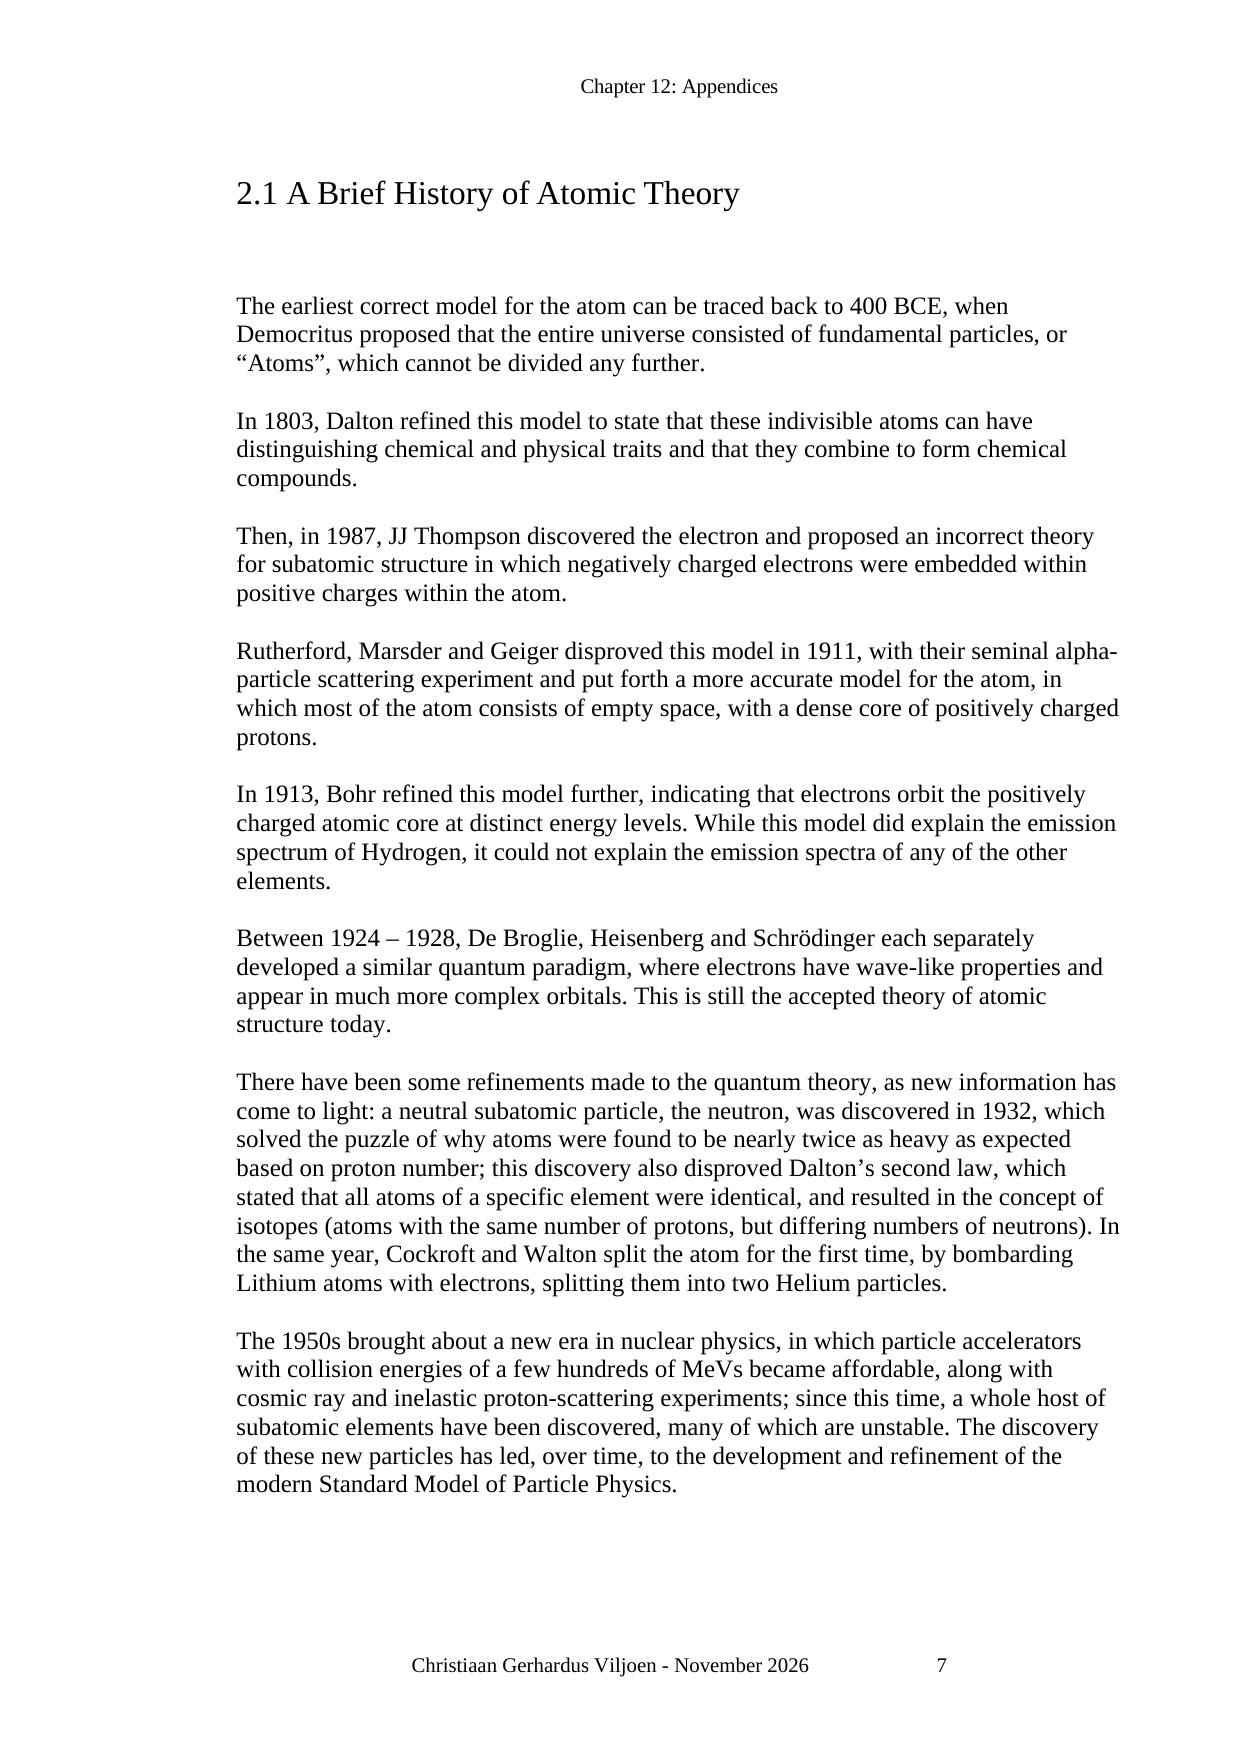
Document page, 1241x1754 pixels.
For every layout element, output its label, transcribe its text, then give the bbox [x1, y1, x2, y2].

subtitle A Brief History of Atomic Theory [236, 173, 1122, 211]
text In 1803, Dalton refined this model to state that these indivisible atoms can have distinguishing chemical and physical traits and that they combine to form chemical compounds. [236, 406, 1122, 492]
text There have been some refinements made to the quantum theory, as new information has come to light: a neutral subatomic particle, the neutron, was discovered in 1932, which solved the puzzle of why atoms were found to be nearly twice as heavy as expected based on proton number; this discovery also disproved Dalton’s second law, which stated that all atoms of a specific element were identical, and resulted in the concept of isotopes (atoms with the same number of protons, but differing numbers of neutrons). In the same year, Cockroft and Walton split the atom for the first time, by bombarding Lithium atoms with electrons, splitting them into two Helium particles. [236, 1067, 1122, 1297]
text Rutherford, Marsder and Geiger disproved this model in 1911, with their seminal alpha-particle scattering experiment and put forth a more accurate model for the atom, in which most of the atom consists of empty space, with a dense core of positively charged protons. [236, 636, 1122, 751]
text The 1950s brought about a new era in nuclear physics, in which particle accelerators with collision energies of a few hundreds of MeVs became affordable, along with cosmic ray and inelastic proton-scattering experiments; since this time, a whole host of subatomic elements have been discovered, many of which are unstable. The discovery of these new particles has led, over time, to the development and refinement of the modern Standard Model of Particle Physics. [236, 1326, 1122, 1498]
text Between 1924 – 1928, De Broglie, Heisenberg and Schrödinger each separately developed a similar quantum paradigm, where electrons have wave-like properties and appear in much more complex orbitals. This is still the accepted theory of atomic structure today. [236, 923, 1122, 1038]
text In 1913, Bohr refined this model further, indicating that electrons orbit the positively charged atomic core at distinct energy levels. While this model did explain the emission spectrum of Hydrogen, it could not explain the emission spectra of any of the other elements. [236, 779, 1122, 894]
text The earliest correct model for the atom can be traced back to 400 BCE, when Democritus proposed that the entire universe consisted of fundamental particles, or “Atoms”, which cannot be divided any further. [236, 291, 1122, 377]
text Then, in 1987, JJ Thompson discovered the electron and proposed an incorrect theory for subatomic structure in which negatively charged electrons were embedded within positive charges within the atom. [236, 521, 1122, 607]
